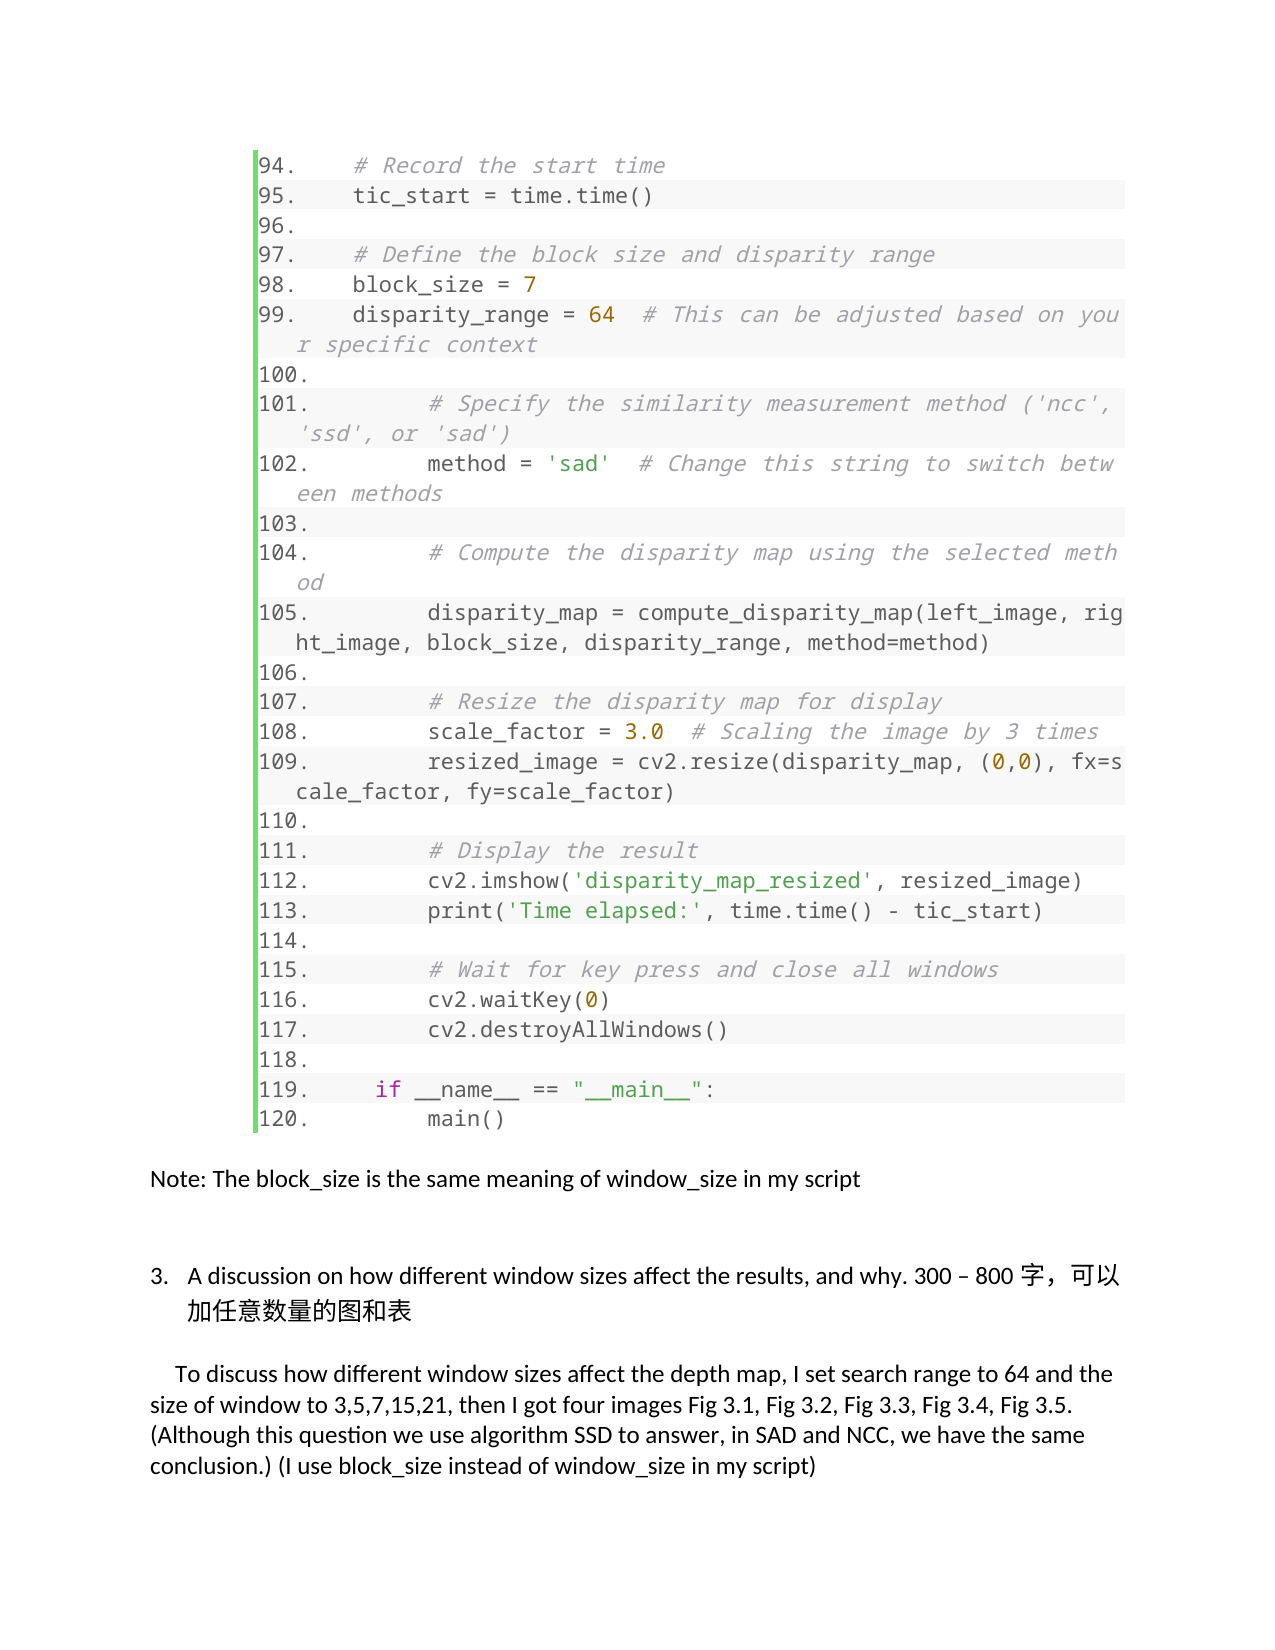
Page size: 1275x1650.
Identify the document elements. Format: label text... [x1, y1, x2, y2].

list # Compute the disparity map using the selected method [258, 537, 1125, 597]
list disparity_map = compute_disparity_map(left_image, right_image, block_size, disparity_range, method=method) [258, 597, 1125, 656]
list # Define the block size and disparity range [258, 239, 1125, 269]
list # Record the start time [258, 150, 1125, 180]
list cv2.destroyAllWindows() [258, 1014, 1125, 1044]
text Note: The block_size is the same meaning of window_size in my script [150, 1164, 1125, 1194]
list resized_image = cv2.resize(disparity_map, (0,0), fx=scale_factor, fy=scale_factor) [258, 746, 1125, 805]
list # Resize the disparity map for display [258, 686, 1125, 716]
list method = 'sad' # Change this string to switch between methods [258, 448, 1125, 507]
list block_size = 7 [258, 269, 1125, 299]
list if __name__ == "__main__": [258, 1073, 1125, 1103]
list main() [258, 1103, 1125, 1133]
list # Display the result [258, 835, 1125, 865]
list # Specify the similarity measurement method ('ncc', 'ssd', or 'sad') [258, 388, 1125, 448]
list tic_start = time.time() [258, 180, 1125, 209]
list cv2.waitKey(0) [258, 984, 1125, 1014]
list A discussion on how different window sizes affect the results, and why. 300 – 800 字，可以加任意数量的图和表 [150, 1255, 1125, 1328]
list print('Time elapsed:', time.time() - tic_start) [258, 895, 1125, 924]
list scale_factor = 3.0 # Scaling the image by 3 times [258, 716, 1125, 746]
list cv2.imshow('disparity_map_resized', resized_image) [258, 865, 1125, 895]
list # Wait for key press and close all windows [258, 954, 1125, 984]
text To discuss how different window sizes affect the depth map, I set search range to 64 and the size of window to 3,5,7,15,21, then I got four images Fig 3.1, Fig 3.2, Fig 3.3, Fig 3.4, Fig 3.5.(Although this question we use algorithm SSD to answer, in SAD and NCC, we have the same conclusion.) (I use block_size instead of window_size in my script) [150, 1358, 1125, 1480]
list disparity_range = 64 # This can be adjusted based on your specific context [258, 299, 1125, 358]
